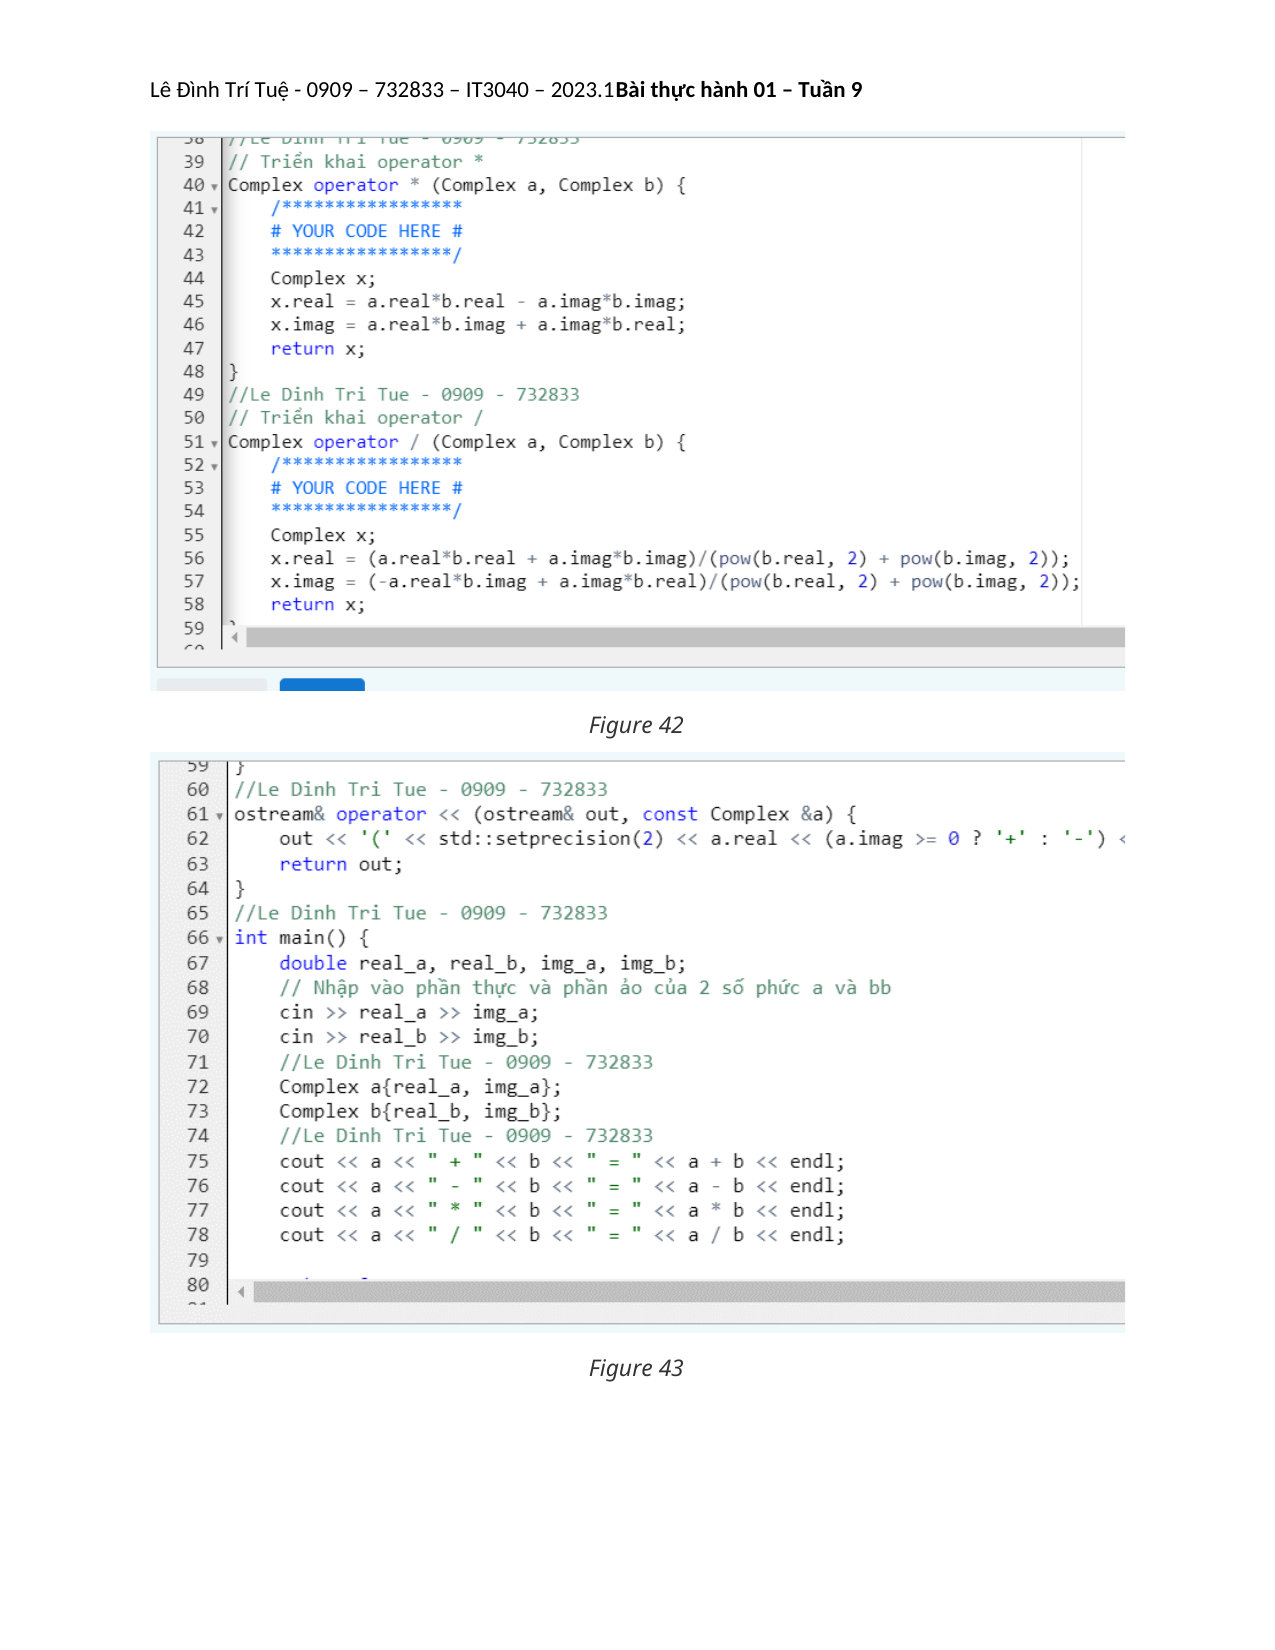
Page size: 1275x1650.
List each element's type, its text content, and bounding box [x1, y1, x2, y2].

picture [150, 752, 1125, 1333]
picture [150, 131, 1125, 691]
